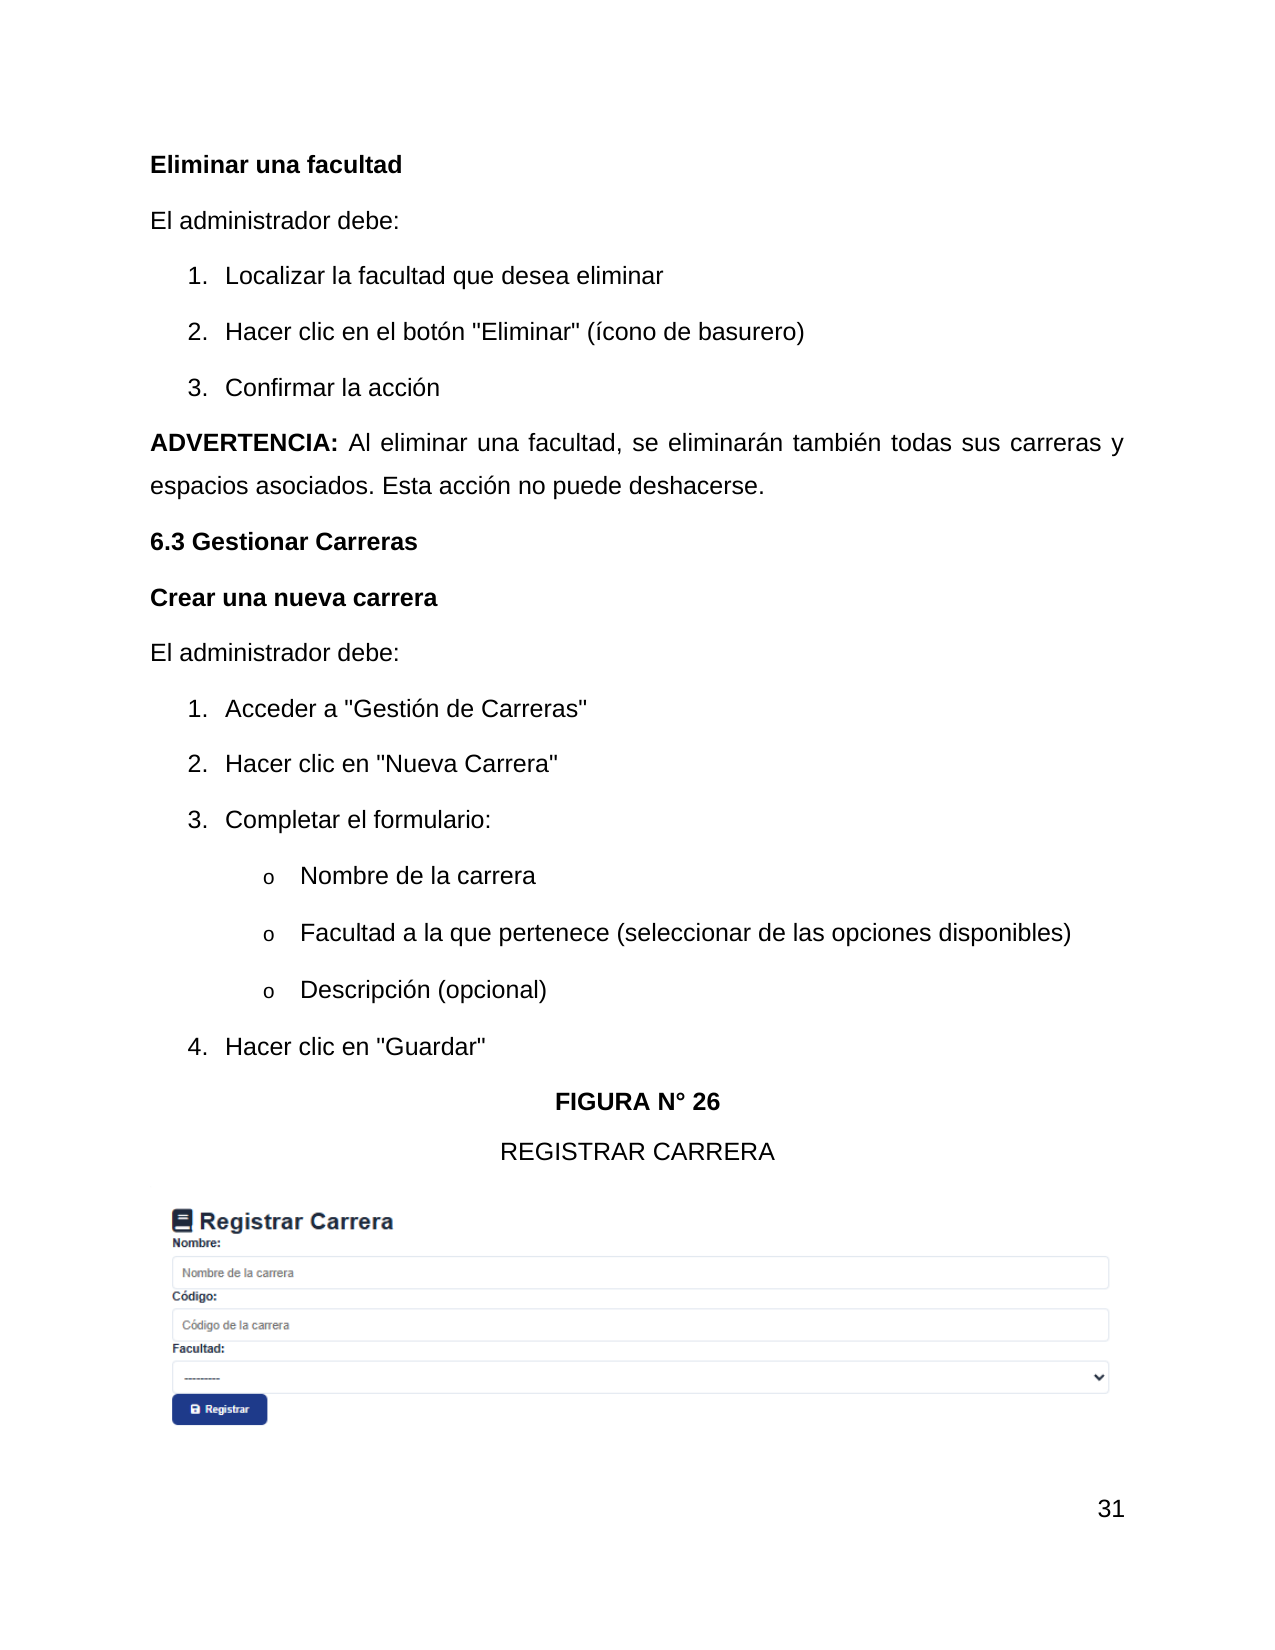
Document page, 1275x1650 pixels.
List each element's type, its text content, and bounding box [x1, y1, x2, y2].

list Hacer clic en "Guardar" [187, 1032, 1125, 1060]
list Facultad a la que pertenece (seleccionar de las opciones disponibles) [262, 918, 1125, 947]
list Nombre de la carrera [262, 861, 1125, 890]
text ADVERTENCIA: Al eliminar una facultad, se eliminarán también todas sus carreras y espacios asociados. Esta acción no puede deshacerse. [150, 428, 1125, 500]
text Crear una nueva carrera [150, 582, 1125, 611]
list Acceder a "Gestión de Carreras" [187, 694, 1125, 722]
list Descripción (opcional) [262, 974, 1125, 1004]
text El administrador debe: [150, 206, 1125, 234]
list Hacer clic en el botón "Eliminar" (ícono de basurero) [187, 317, 1125, 346]
text El administrador debe: [150, 638, 1125, 667]
text REGISTRAR CARRERA [150, 1137, 1125, 1166]
text Eliminar una facultad [150, 150, 1125, 179]
text 6.3 Gestionar Carreras [150, 527, 1125, 556]
list Localizar la facultad que desea eliminar [187, 261, 1125, 290]
list Hacer clic en "Nueva Carrera" [187, 749, 1125, 778]
list Completar el formulario: [187, 805, 1125, 834]
list Confirmar la acción [187, 372, 1125, 401]
picture [150, 1186, 1125, 1444]
text FIGURA N° 26 [150, 1087, 1125, 1116]
